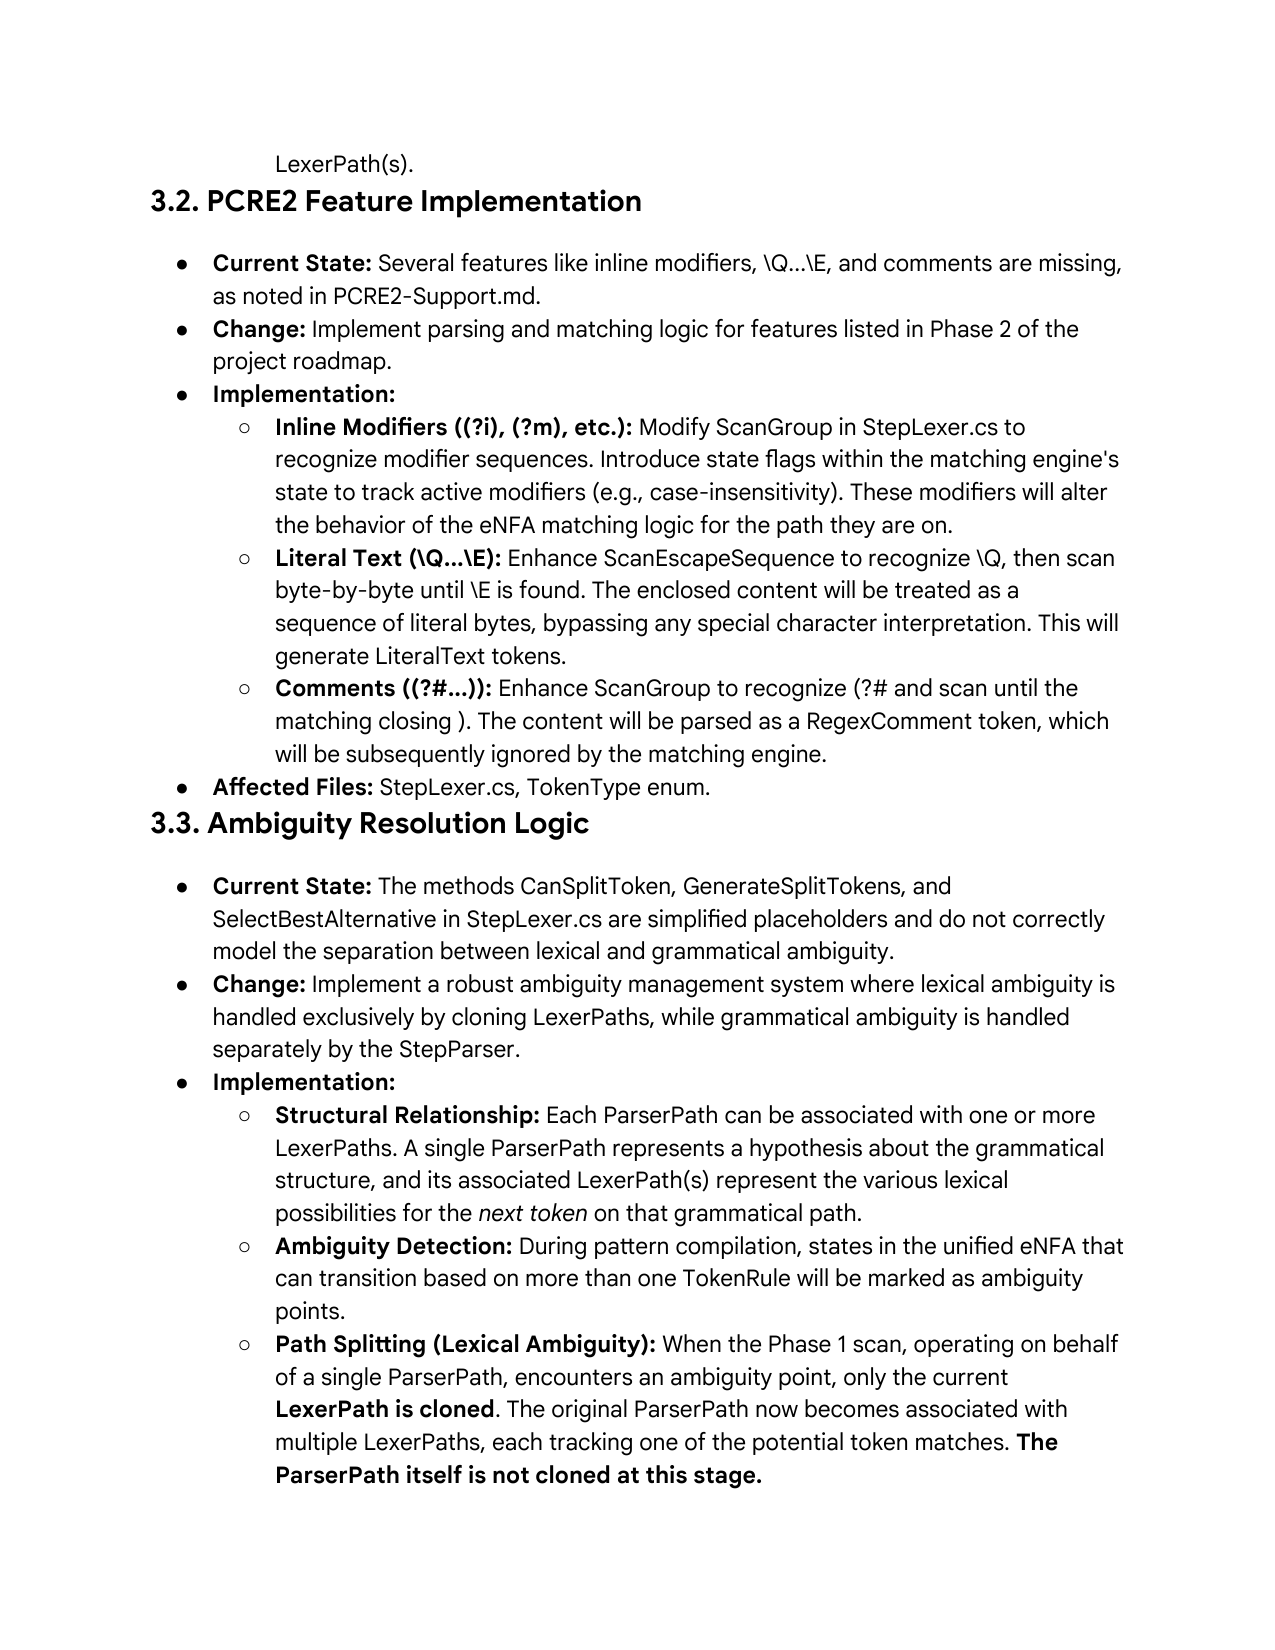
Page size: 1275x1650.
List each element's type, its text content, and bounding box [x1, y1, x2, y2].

subtitle 3.2. PCRE2 Feature Implementation [150, 183, 1125, 219]
list Ambiguity Detection: During pattern compilation, states in the unified eNFA that can transition based on more than one TokenRule will be marked as ambiguity points. [237, 1232, 1125, 1326]
list Change: Implement parsing and matching logic for features listed in Phase 2 of the project roadmap. [175, 315, 1125, 376]
list Implementation: [175, 1068, 1125, 1097]
list Comments ((?#...)): Enhance ScanGroup to recognize (?# and scan until the matching closing ). The content will be parsed as a RegexComment token, which will be subsequently ignored by the matching engine. [237, 674, 1125, 769]
list Current State: Several features like inline modifiers, \Q...\E, and comments are missing, as noted in PCRE2-Support.md. [175, 249, 1125, 311]
list Structural Relationship: Each ParserPath can be associated with one or more LexerPaths. A single ParserPath represents a hypothesis about the grammatical structure, and its associated LexerPath(s) represent the various lexical possibilities for the next token on that grammatical path. [237, 1101, 1125, 1228]
list Current State: The methods CanSplitToken, GenerateSplitTokens, and SelectBestAlternative in StepLexer.cs are simplified placeholders and do not correctly model the separation between lexical and grammatical ambiguity. [175, 872, 1125, 966]
list Implementation: [175, 380, 1125, 409]
list Inline Modifiers ((?i), (?m), etc.): Modify ScanGroup in StepLexer.cs to recognize modifier sequences. Introduce state flags within the matching engine's state to track active modifiers (e.g., case-insensitivity). These modifiers will alter the behavior of the eNFA matching logic for the path they are on. [237, 413, 1125, 540]
list Path Splitting (Lexical Ambiguity): When the Phase 1 scan, operating on behalf of a single ParserPath, encounters an ambiguity point, only the current LexerPath is cloned. The original ParserPath now becomes associated with multiple LexerPaths, each tracking one of the potential token matches. The ParserPath itself is not cloned at this stage. [237, 1330, 1125, 1489]
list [237, 150, 1125, 179]
list Change: Implement a robust ambiguity management system where lexical ambiguity is handled exclusively by cloning LexerPaths, while grammatical ambiguity is handled separately by the StepParser. [175, 970, 1125, 1064]
list Affected Files: StepLexer.cs, TokenType enum. [175, 773, 1125, 801]
subtitle 3.3. Ambiguity Resolution Logic [150, 805, 1125, 842]
list Literal Text (\Q...\E): Enhance ScanEscapeSequence to recognize \Q, then scan byte-by-byte until \E is found. The enclosed content will be treated as a sequence of literal bytes, bypassing any special character interpretation. This will generate LiteralText tokens. [237, 544, 1125, 671]
